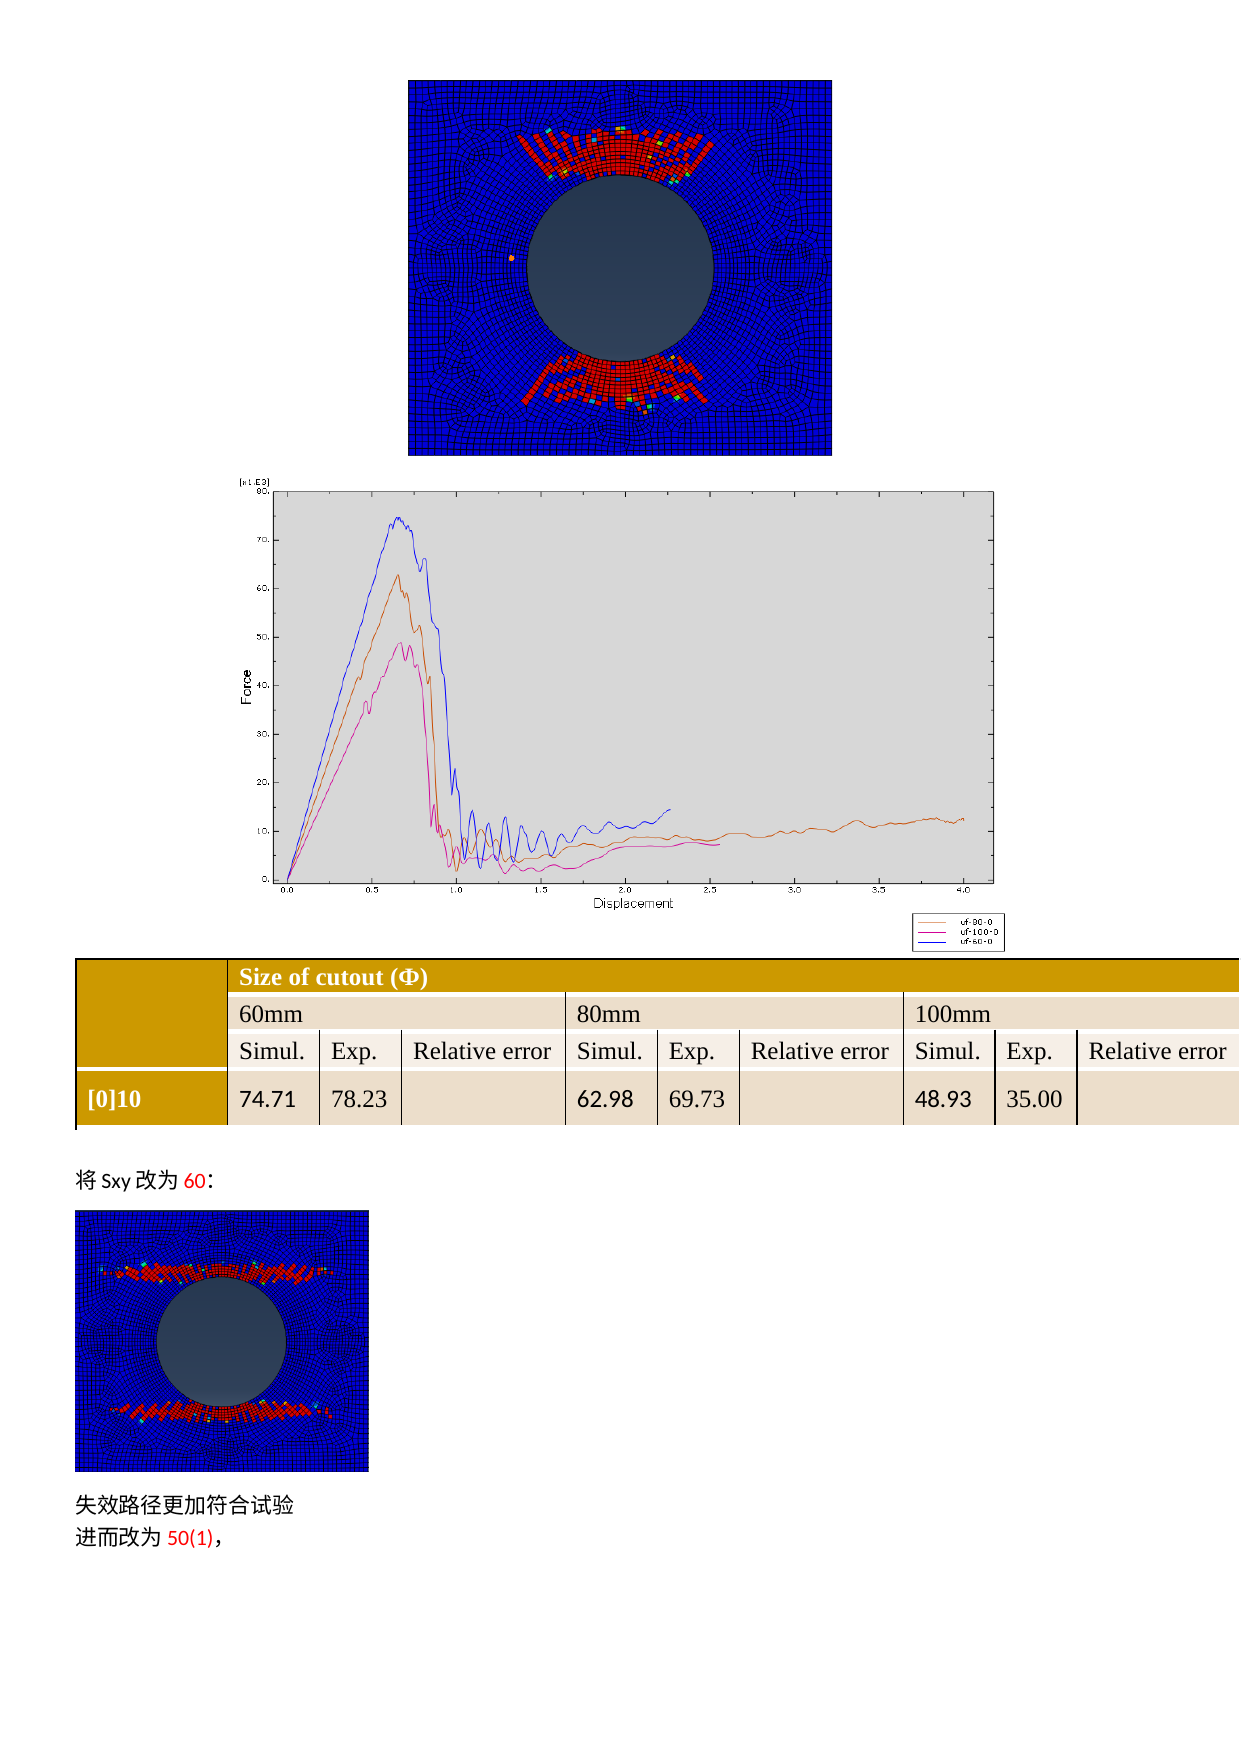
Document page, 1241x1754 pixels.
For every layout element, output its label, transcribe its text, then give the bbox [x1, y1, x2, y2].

picture [233, 470, 1007, 952]
table_cell [402, 1071, 565, 1125]
table_cell Exp. [320, 1034, 401, 1067]
text 失效路径更加符合试验 [75, 1487, 1165, 1520]
table_cell Relative error [402, 1034, 565, 1067]
picture [408, 80, 833, 456]
table_cell 69.73 [658, 1071, 739, 1125]
table_cell 62.98 [566, 1071, 657, 1125]
table_header [77, 960, 227, 1067]
table_cell 74.71 [228, 1071, 319, 1125]
picture [75, 1210, 369, 1472]
table_cell 80mm [566, 997, 903, 1029]
table_cell Relative error [740, 1034, 903, 1067]
table_cell 78.23 [320, 1071, 401, 1125]
table_cell Relative error [1078, 1034, 1239, 1067]
table_cell [1078, 1071, 1239, 1125]
table_cell 35.00 [996, 1071, 1076, 1125]
table_cell Exp. [658, 1034, 739, 1067]
table_cell 48.93 [904, 1071, 994, 1125]
table_cell [0]10 [77, 1071, 227, 1125]
table_cell Simul. [566, 1034, 657, 1067]
text 进而改为50(1)， [75, 1520, 1165, 1552]
table_cell 100mm [904, 997, 1239, 1029]
table_cell Simul. [904, 1034, 994, 1067]
table_cell 60mm [228, 997, 565, 1029]
table_cell Simul. [228, 1034, 319, 1067]
table_cell [740, 1071, 903, 1125]
table_cell Exp. [996, 1034, 1076, 1067]
text 将Sxy改为60： [75, 1162, 1165, 1195]
table_header Size of cutout (Ф) [228, 960, 1239, 992]
